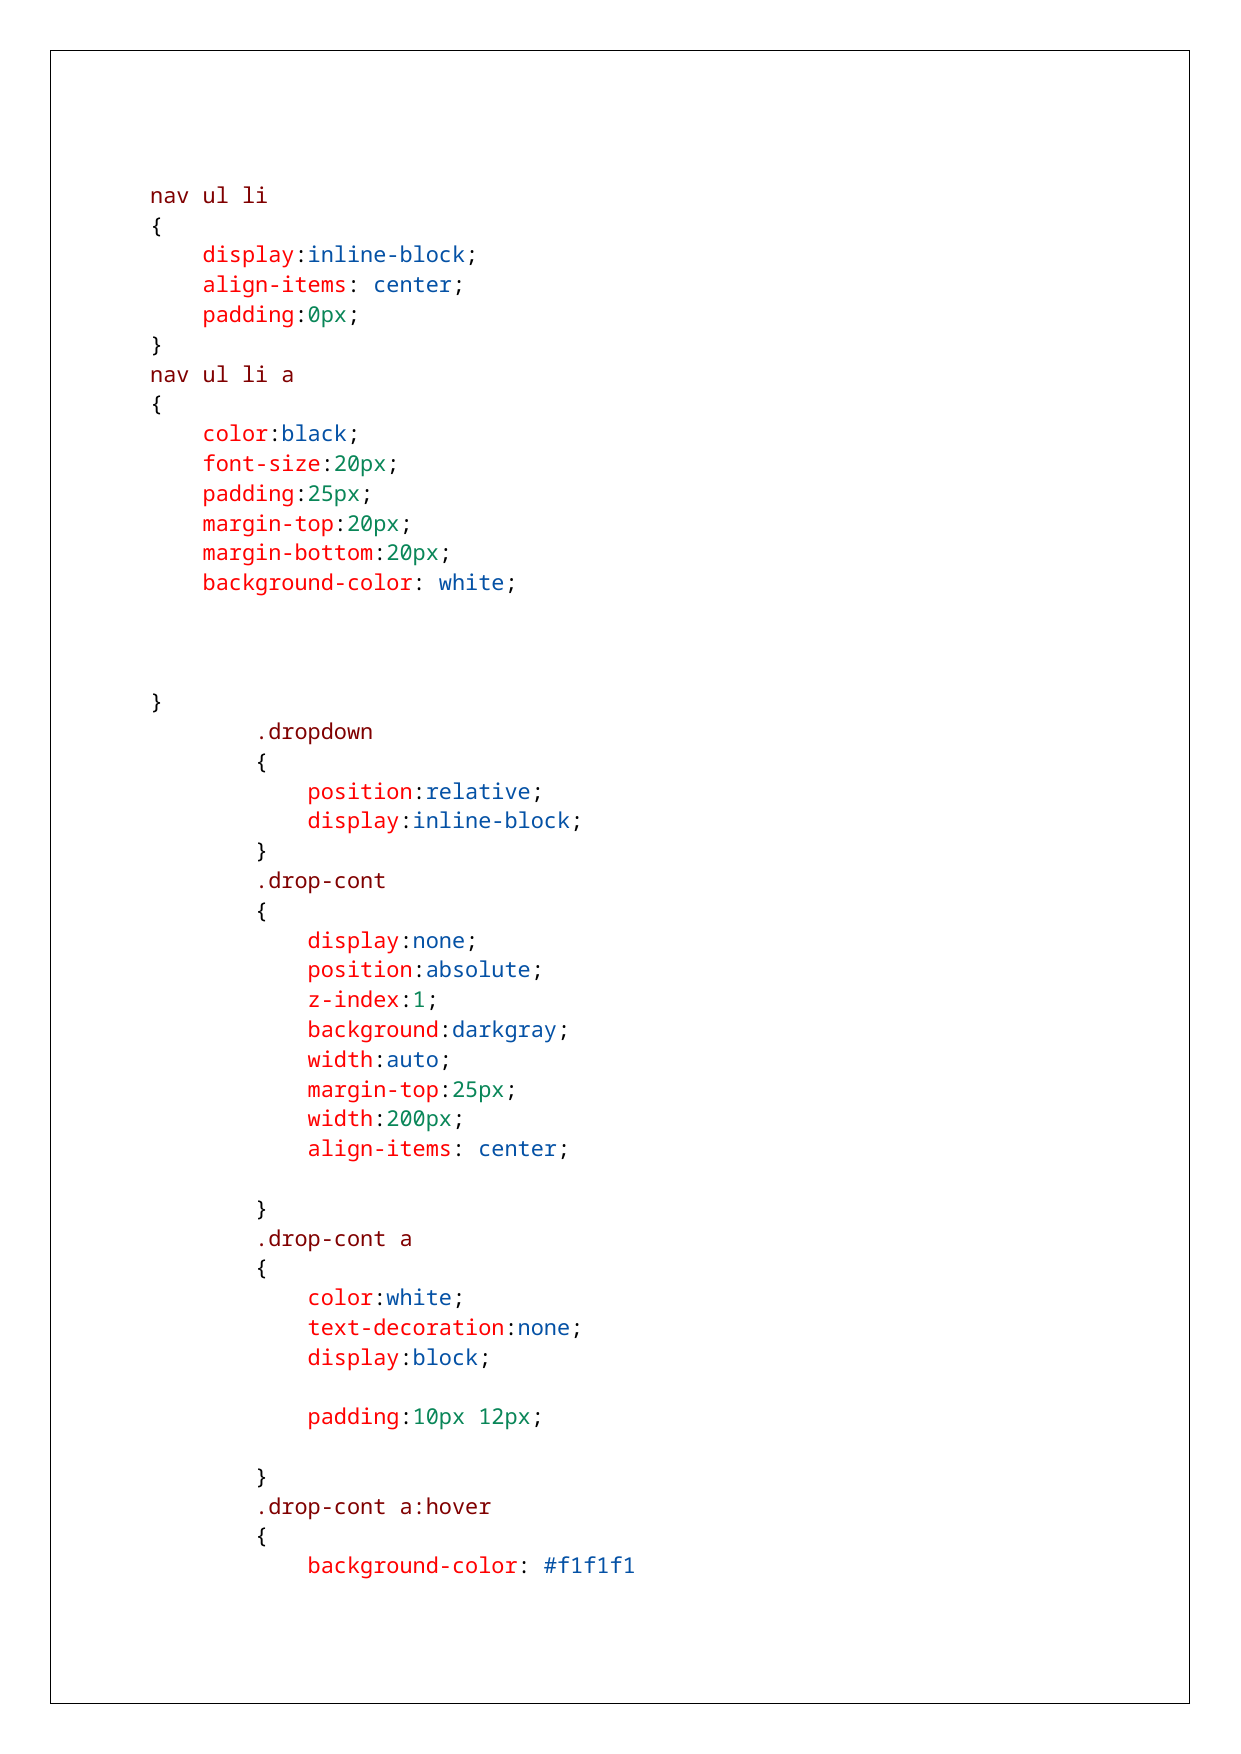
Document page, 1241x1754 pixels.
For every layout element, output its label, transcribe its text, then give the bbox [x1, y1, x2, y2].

text { [150, 746, 1090, 776]
text display:inline-block; [150, 239, 1090, 269]
text { [150, 895, 1090, 924]
text position:absolute; [150, 954, 1090, 984]
text .dropdown [150, 716, 1090, 746]
text text-decoration:none; [150, 1312, 1090, 1342]
text display:none; [150, 924, 1090, 954]
text } [150, 1461, 1090, 1491]
text align-items: center; [150, 1133, 1090, 1163]
text .drop-cont a:hover [150, 1491, 1090, 1520]
text nav ul li a [150, 358, 1090, 388]
text { [150, 1520, 1090, 1550]
text { [150, 1252, 1090, 1282]
text z-index:1; [150, 984, 1090, 1014]
text { [150, 388, 1090, 418]
text width:auto; [150, 1044, 1090, 1073]
text padding:10px 12px; [150, 1401, 1090, 1431]
text { [150, 209, 1090, 239]
text display:inline-block; [150, 805, 1090, 835]
text background-color: #f1f1f1 [150, 1550, 1090, 1580]
text } [150, 686, 1090, 716]
text .drop-cont a [150, 1222, 1090, 1252]
text .drop-cont [150, 865, 1090, 895]
text background:darkgray; [150, 1014, 1090, 1044]
text } [150, 1193, 1090, 1222]
text padding:0px; [150, 299, 1090, 329]
text width:200px; [150, 1103, 1090, 1133]
text } [150, 835, 1090, 865]
text margin-top:20px; [150, 507, 1090, 537]
text } [150, 329, 1090, 358]
text font-size:20px; [150, 448, 1090, 478]
text margin-top:25px; [150, 1073, 1090, 1103]
text display:block; [150, 1342, 1090, 1371]
text color:black; [150, 418, 1090, 448]
text position:relative; [150, 776, 1090, 805]
text color:white; [150, 1282, 1090, 1312]
text padding:25px; [150, 478, 1090, 507]
text margin-bottom:20px; [150, 537, 1090, 567]
text align-items: center; [150, 269, 1090, 299]
text background-color: white; [150, 567, 1090, 597]
text nav ul li [150, 180, 1090, 209]
